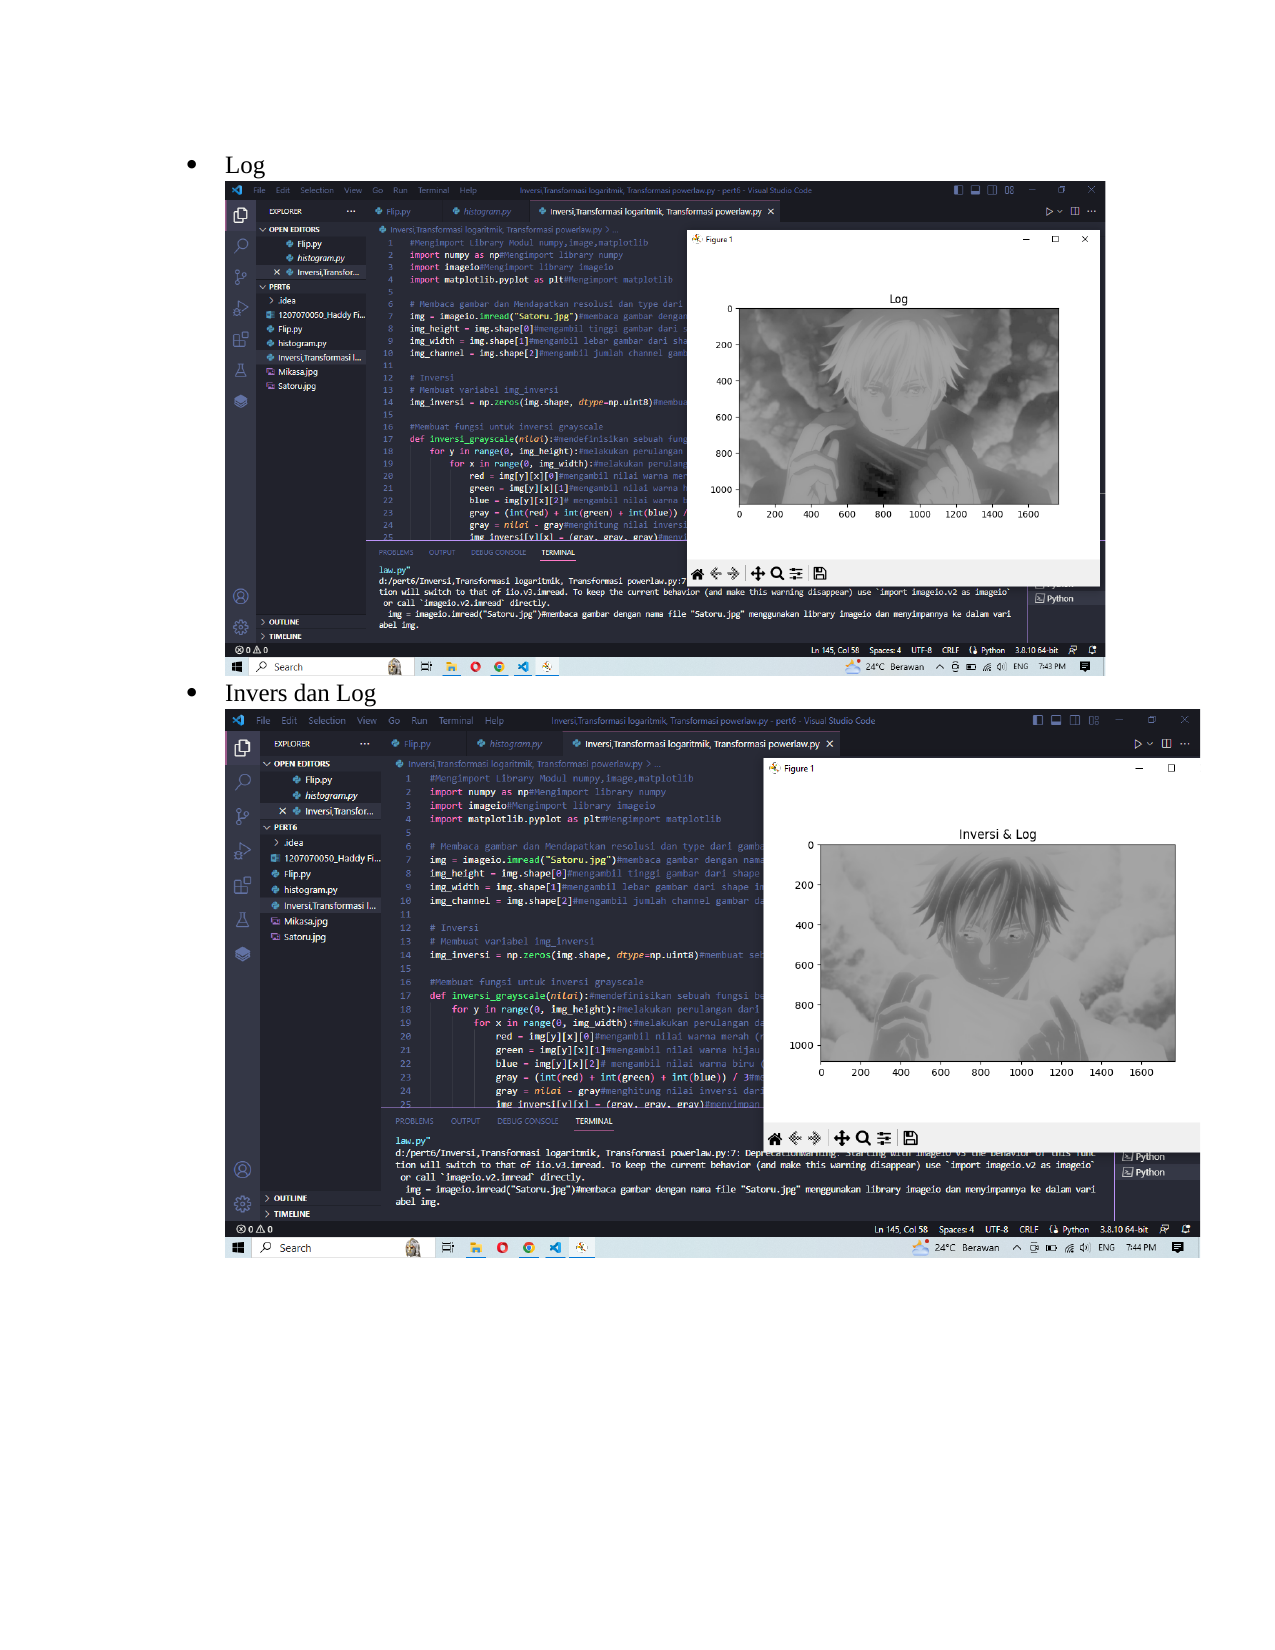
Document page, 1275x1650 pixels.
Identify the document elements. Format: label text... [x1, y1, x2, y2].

picture [225, 181, 1106, 676]
list Invers dan Log [187, 678, 1125, 707]
picture [225, 709, 1200, 1258]
list Log [187, 150, 1125, 179]
